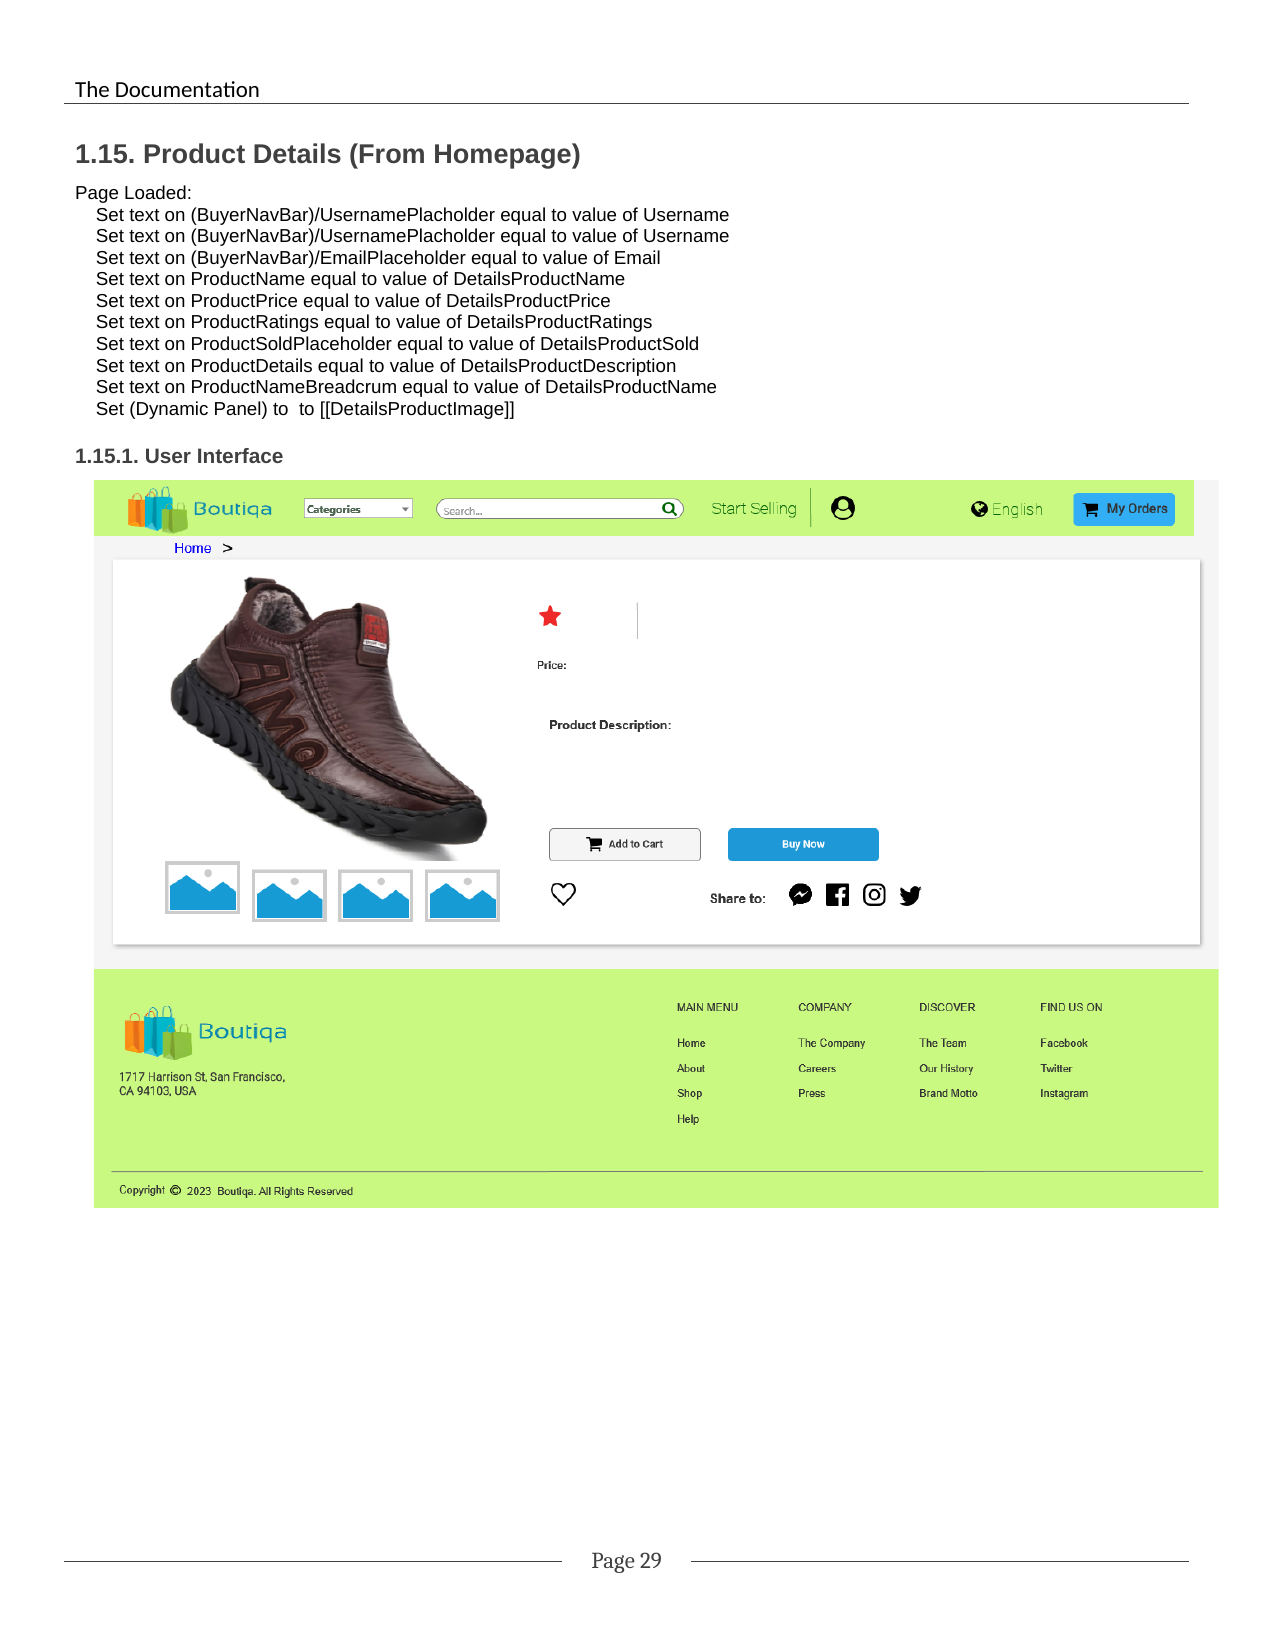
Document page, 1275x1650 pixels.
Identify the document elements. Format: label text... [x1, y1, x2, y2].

subtitle Product Details (From Homepage) [75, 138, 1200, 169]
text Page Loaded: Set text on (BuyerNavBar)/UsernamePlacholder equal to value of Username Set text on (BuyerNavBar)/UsernamePlacholder equal to value of Username Set text on (BuyerNavBar)/EmailPlaceholder equal to value of Email Set text on ProductName equal to value of DetailsProductName Set text on ProductPrice equal to value of DetailsProductPrice Set text on ProductRatings equal to value of DetailsProductRatings Set text on ProductSoldPlaceholder equal to value of DetailsProductSold Set text on ProductDetails equal to value of DetailsProductDescription Set text on ProductNameBreadcrum equal to value of DetailsProductName Set (Dynamic Panel) to to [[DetailsProductImage]] [75, 182, 1200, 419]
subtitle User Interface [75, 444, 1200, 468]
